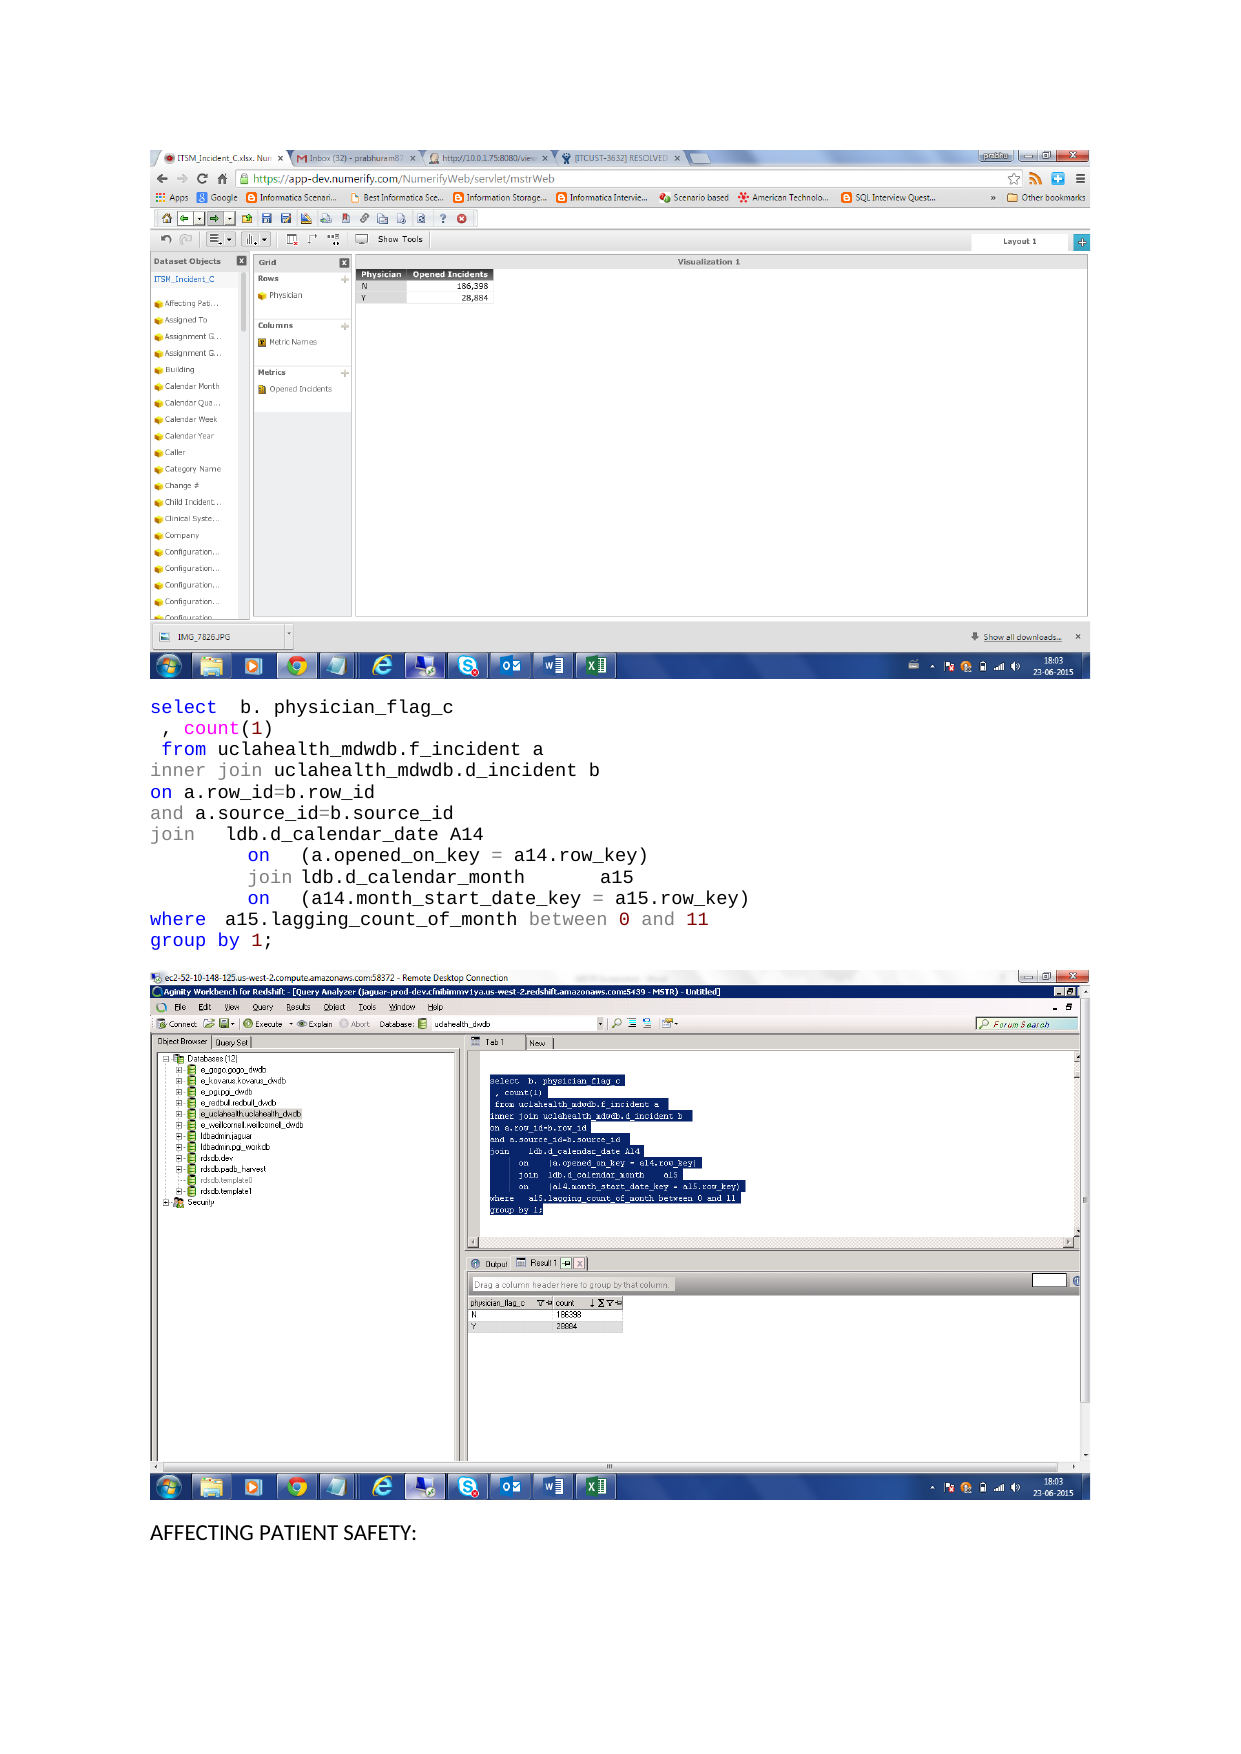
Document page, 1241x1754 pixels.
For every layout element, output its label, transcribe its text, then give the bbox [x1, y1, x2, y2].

picture [150, 150, 1091, 679]
text and a.source_id=b.source_id [150, 804, 1090, 825]
text from uclahealth_mdwdb.f_incident a [150, 740, 1090, 761]
text inner join uclahealth_mdwdb.d_incident b [150, 761, 1090, 782]
text join ldb.d_calendar_month a15 [150, 867, 1090, 889]
text on (a14.month_start_date_key = a15.row_key) [150, 889, 1090, 910]
text on a.row_id=b.row_id [150, 782, 1090, 804]
text select b. physician_flag_c [150, 697, 1090, 719]
text AFFECTING PATIENT SAFETY: [150, 1518, 1090, 1546]
text group by 1; [150, 931, 1090, 952]
picture [150, 970, 1091, 1500]
text on (a.opened_on_key = a14.row_key) [150, 846, 1090, 867]
text join ldb.d_calendar_date A14 [150, 825, 1090, 846]
text where a15.lagging_count_of_month between 0 and 11 [150, 910, 1090, 931]
text , count(1) [150, 719, 1090, 740]
